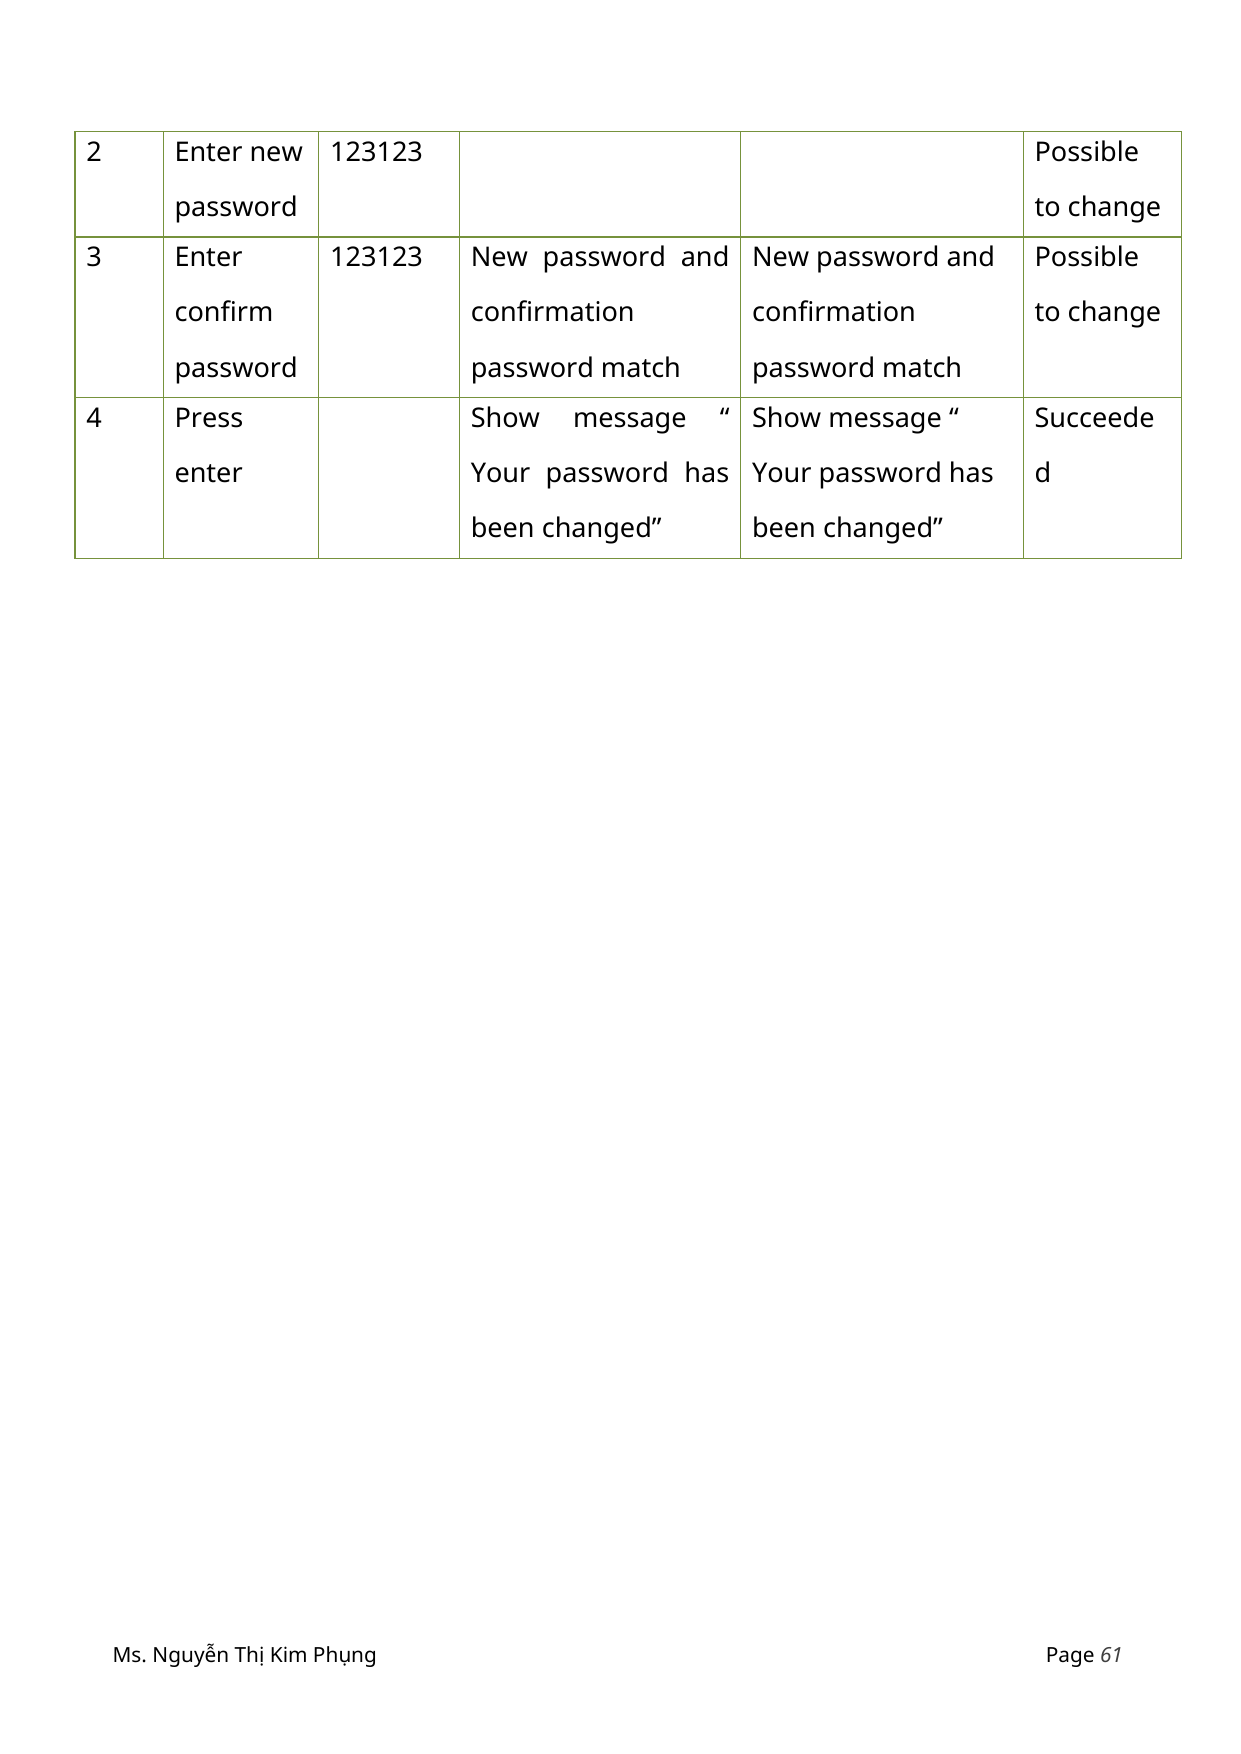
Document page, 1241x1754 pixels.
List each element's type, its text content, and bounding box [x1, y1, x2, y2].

table_cell [460, 132, 740, 236]
table_cell New password and confirmation password match [741, 238, 1023, 397]
table_cell Enter confirm password [164, 238, 318, 397]
table_cell Show message “ Your password has been changed” [741, 398, 1023, 557]
table_cell 3 [76, 238, 163, 397]
table_cell 2 [76, 132, 163, 236]
table_cell 123123 [319, 238, 459, 397]
table_cell Succeeded [1024, 398, 1181, 557]
table_cell Show message “ Your password has been changed” [460, 398, 740, 557]
table_cell [741, 132, 1023, 236]
table_cell Possible to change [1024, 132, 1181, 236]
table_cell Press enter [164, 398, 318, 557]
table_cell Enter new password [164, 132, 318, 236]
table_cell New password and confirmation password match [460, 238, 740, 397]
table_cell 123123 [319, 132, 459, 236]
table_cell 4 [76, 398, 163, 557]
table_cell Possible to change [1024, 238, 1181, 397]
table_cell [319, 398, 459, 557]
